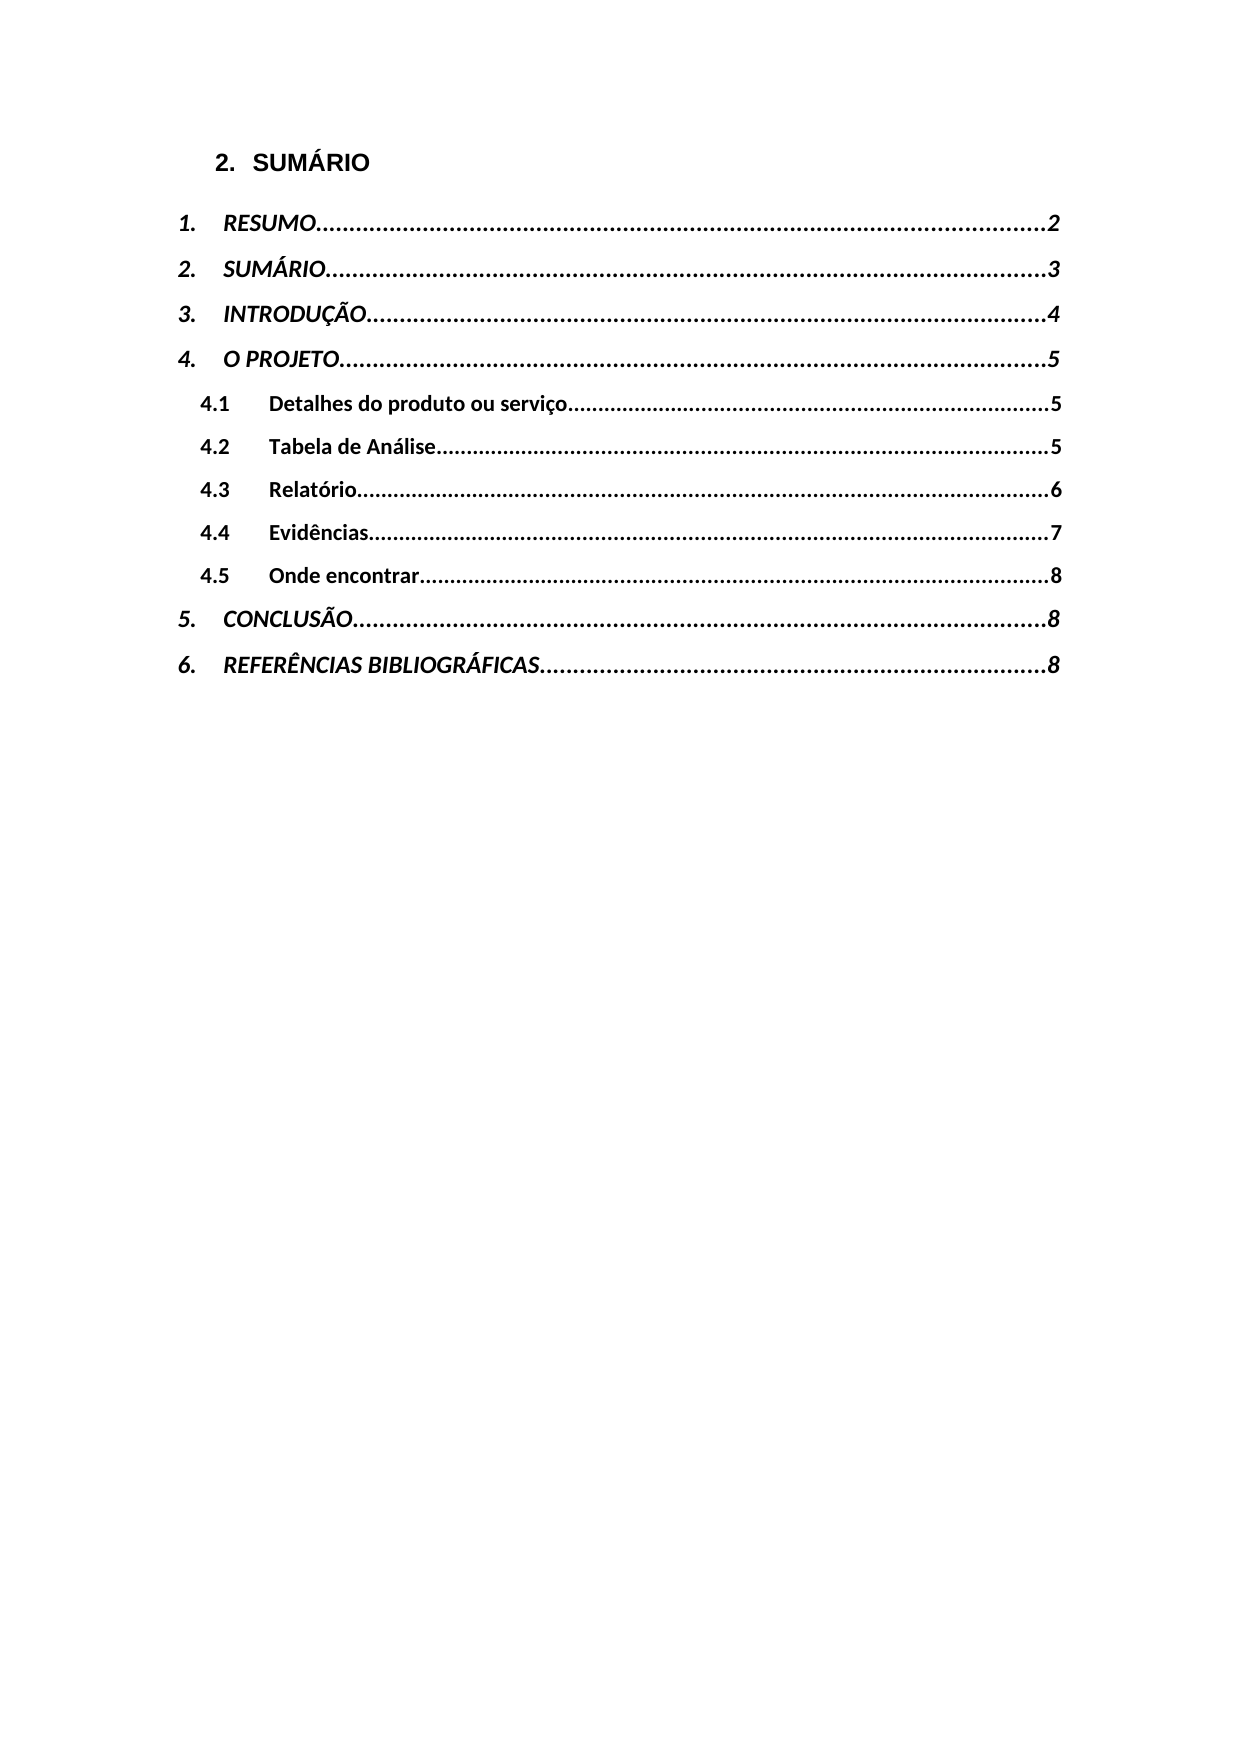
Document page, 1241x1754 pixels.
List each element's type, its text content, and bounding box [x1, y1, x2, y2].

text 2. SUMÁRIO 3 [177, 253, 1063, 283]
text 4.3 Relatório 6 [200, 475, 1063, 503]
text 3. INTRODUÇÃO 4 [177, 298, 1063, 329]
text 6. REFERÊNCIAS BIBLIOGRÁFICAS 8 [177, 649, 1063, 679]
text 5. CONCLUSÃO 8 [177, 604, 1063, 634]
subtitle SUMÁRIO [215, 148, 1063, 176]
text 4.1 Detalhes do produto ou serviço 5 [200, 389, 1063, 417]
text 4.4 Evidências 7 [200, 518, 1063, 546]
text 4. O PROJETO 5 [177, 344, 1063, 374]
text 1. RESUMO 2 [177, 207, 1063, 238]
text 4.2 Tabela de Análise 5 [200, 432, 1063, 460]
text 4.5 Onde encontrar 8 [200, 561, 1063, 589]
